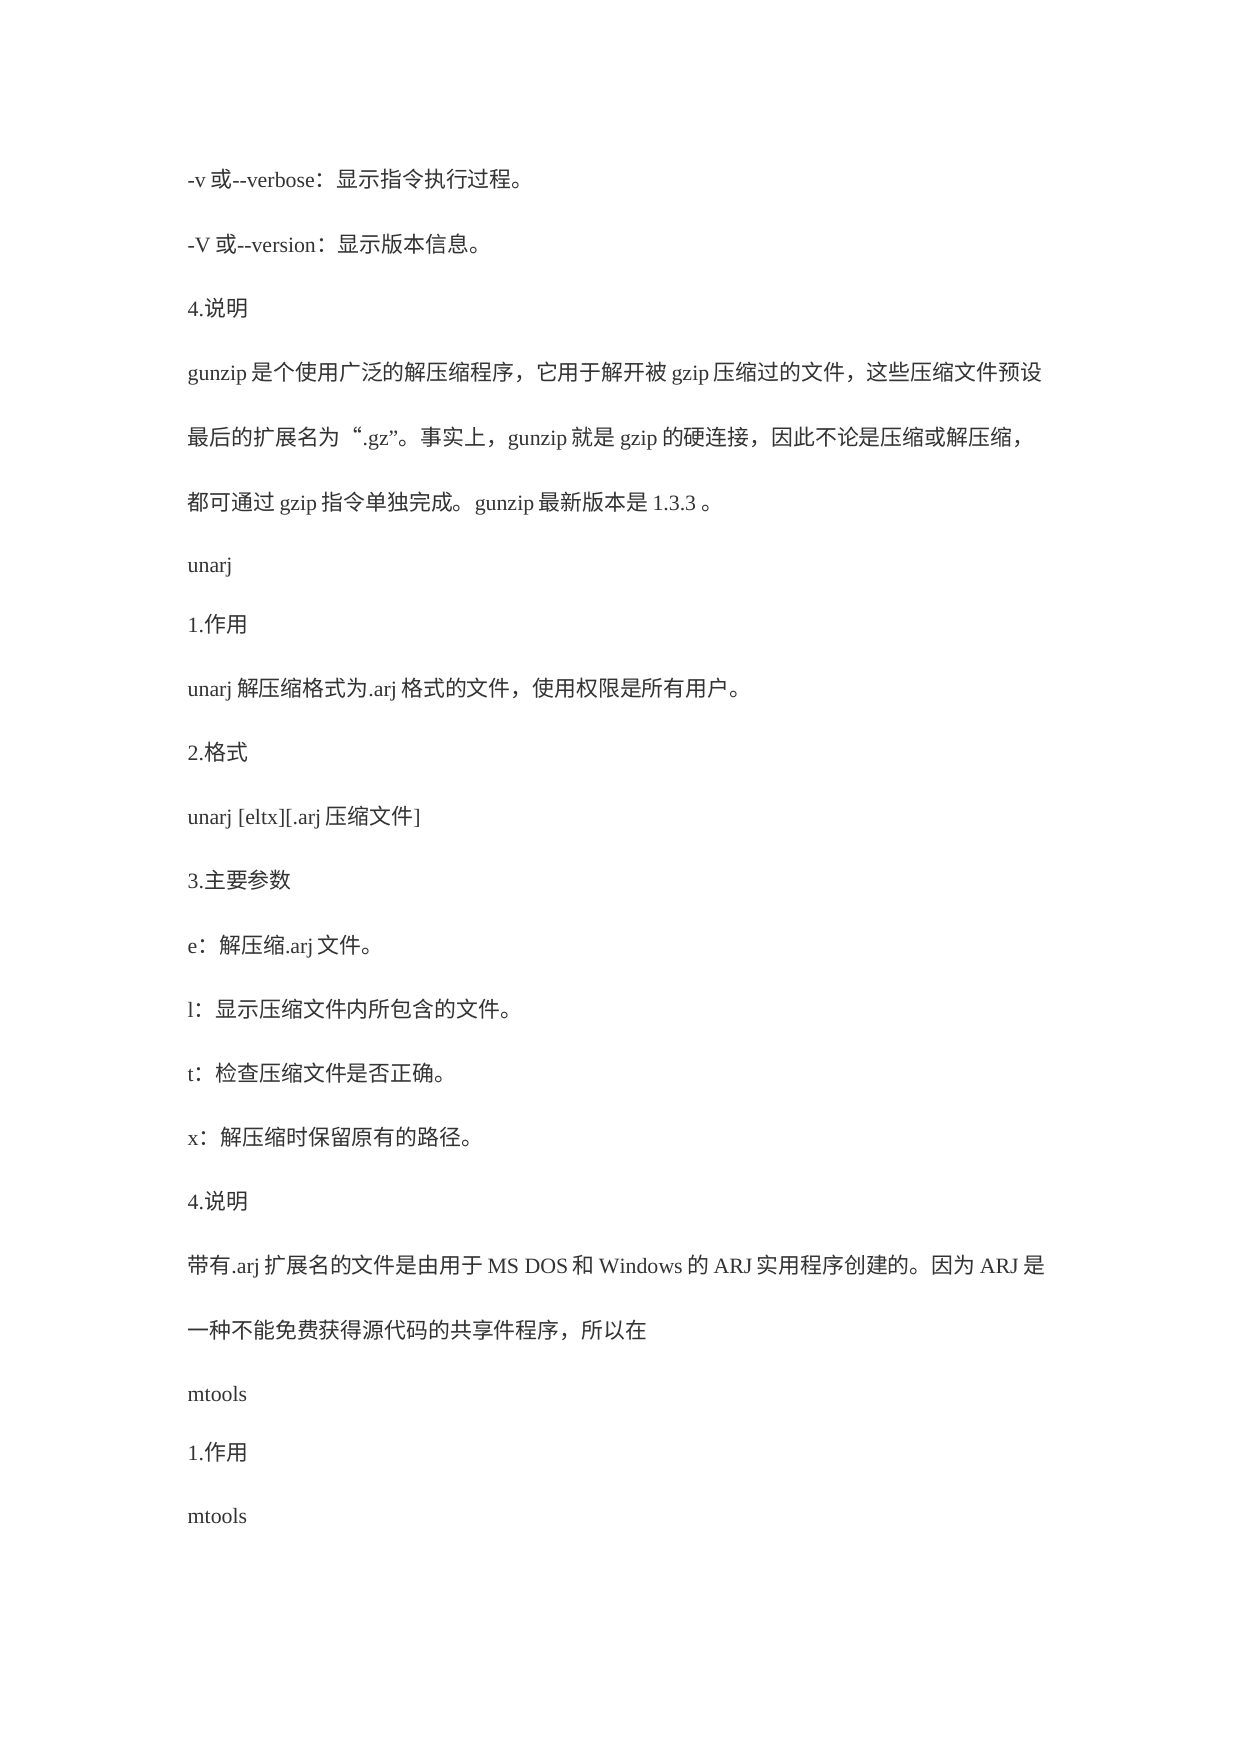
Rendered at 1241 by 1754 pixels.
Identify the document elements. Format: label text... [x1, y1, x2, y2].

text 1.作用 [187, 606, 1053, 639]
text -V或--version：显示版本信息。 [187, 226, 1053, 259]
text gunzip是个使用广泛的解压缩程序，它用于解开被gzip压缩过的文件，这些压缩文件预设最后的扩展名为“.gz”。事实上，gunzip就是gzip的硬连接，因此不论是压缩或解压缩，都可通过gzip指令单独完成。gunzip最新版本是1.3.3 。 [187, 354, 1053, 517]
text unarj [187, 549, 1053, 581]
text 2.格式 [187, 735, 1053, 767]
text unarj解压缩格式为.arj格式的文件，使用权限是所有用户。 [187, 671, 1053, 703]
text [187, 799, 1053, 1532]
text 4.说明 [187, 290, 1053, 323]
text -v或--verbose：显示指令执行过程。 [187, 162, 1053, 194]
